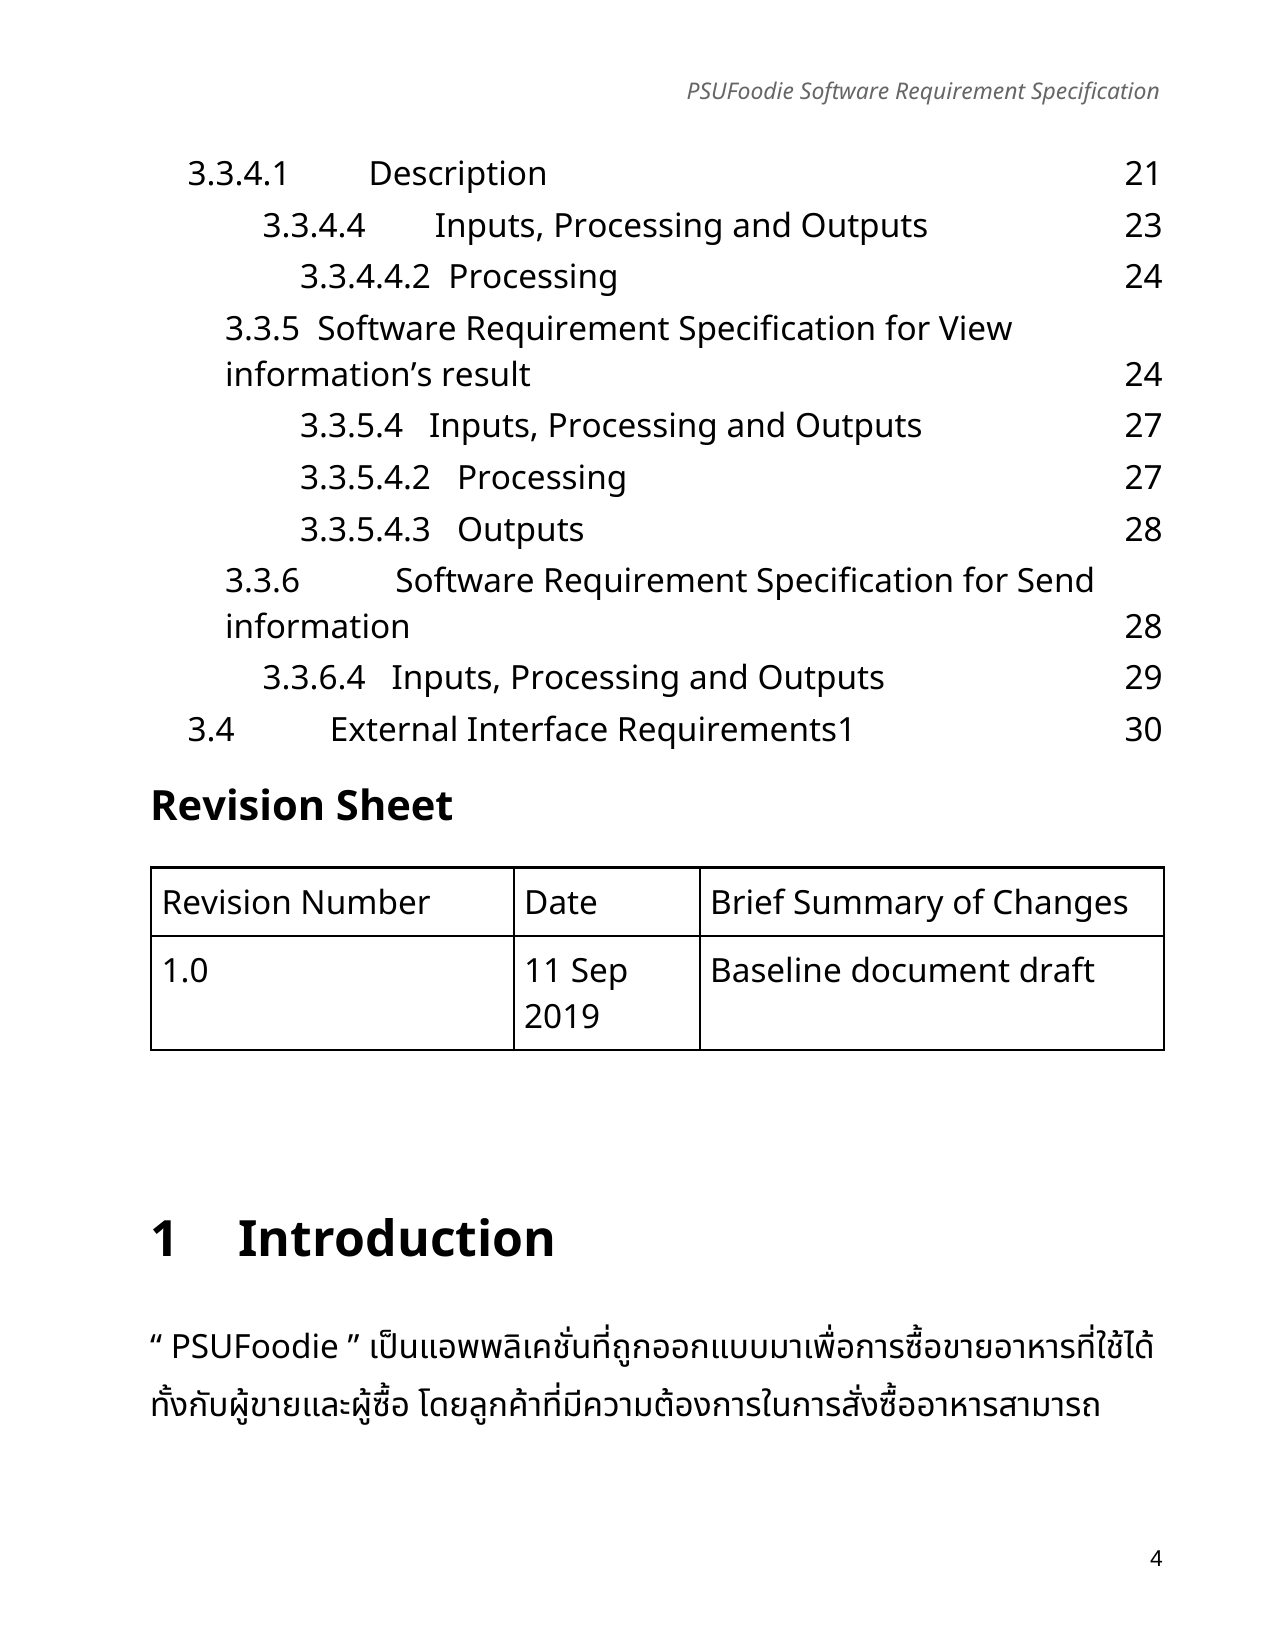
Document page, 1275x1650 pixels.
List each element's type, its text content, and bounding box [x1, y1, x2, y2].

subtitle Revision Sheet [150, 776, 1162, 833]
table_header Revision Number [152, 869, 513, 935]
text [150, 1323, 1162, 1431]
table_header Date [515, 869, 699, 935]
table_cell 11 Sep 2019 [515, 937, 699, 1048]
table_cell Baseline document draft [701, 937, 1163, 1048]
subtitle 1 Introduction [150, 1203, 1162, 1271]
table_header Brief Summary of Changes [701, 869, 1163, 935]
table_cell 1.0 [152, 937, 513, 1048]
